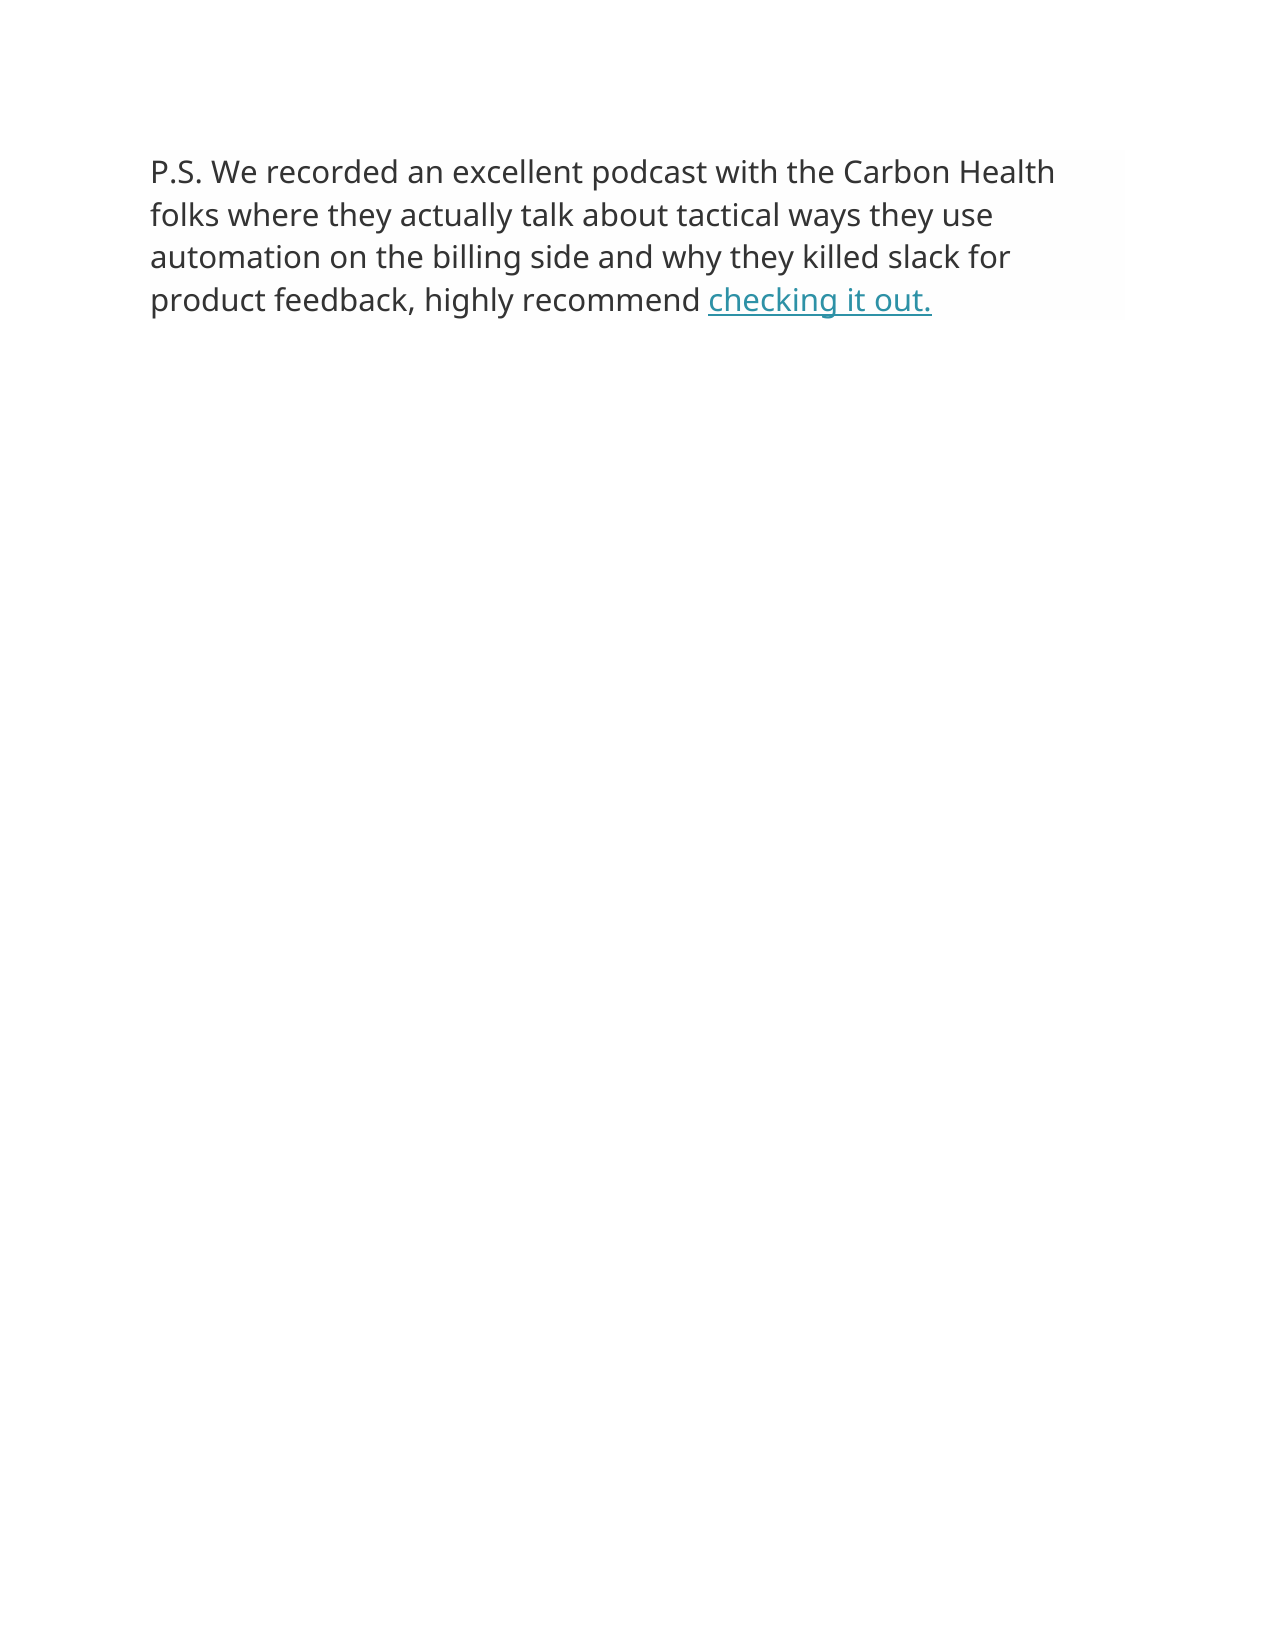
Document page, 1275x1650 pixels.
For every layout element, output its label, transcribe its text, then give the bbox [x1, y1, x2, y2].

text P.S. We recorded an excellent podcast with the Carbon Health folks where they actually talk about tactical ways they use automation on the billing side and why they killed slack for product feedback, highly recommend checking it out. [150, 150, 1125, 320]
